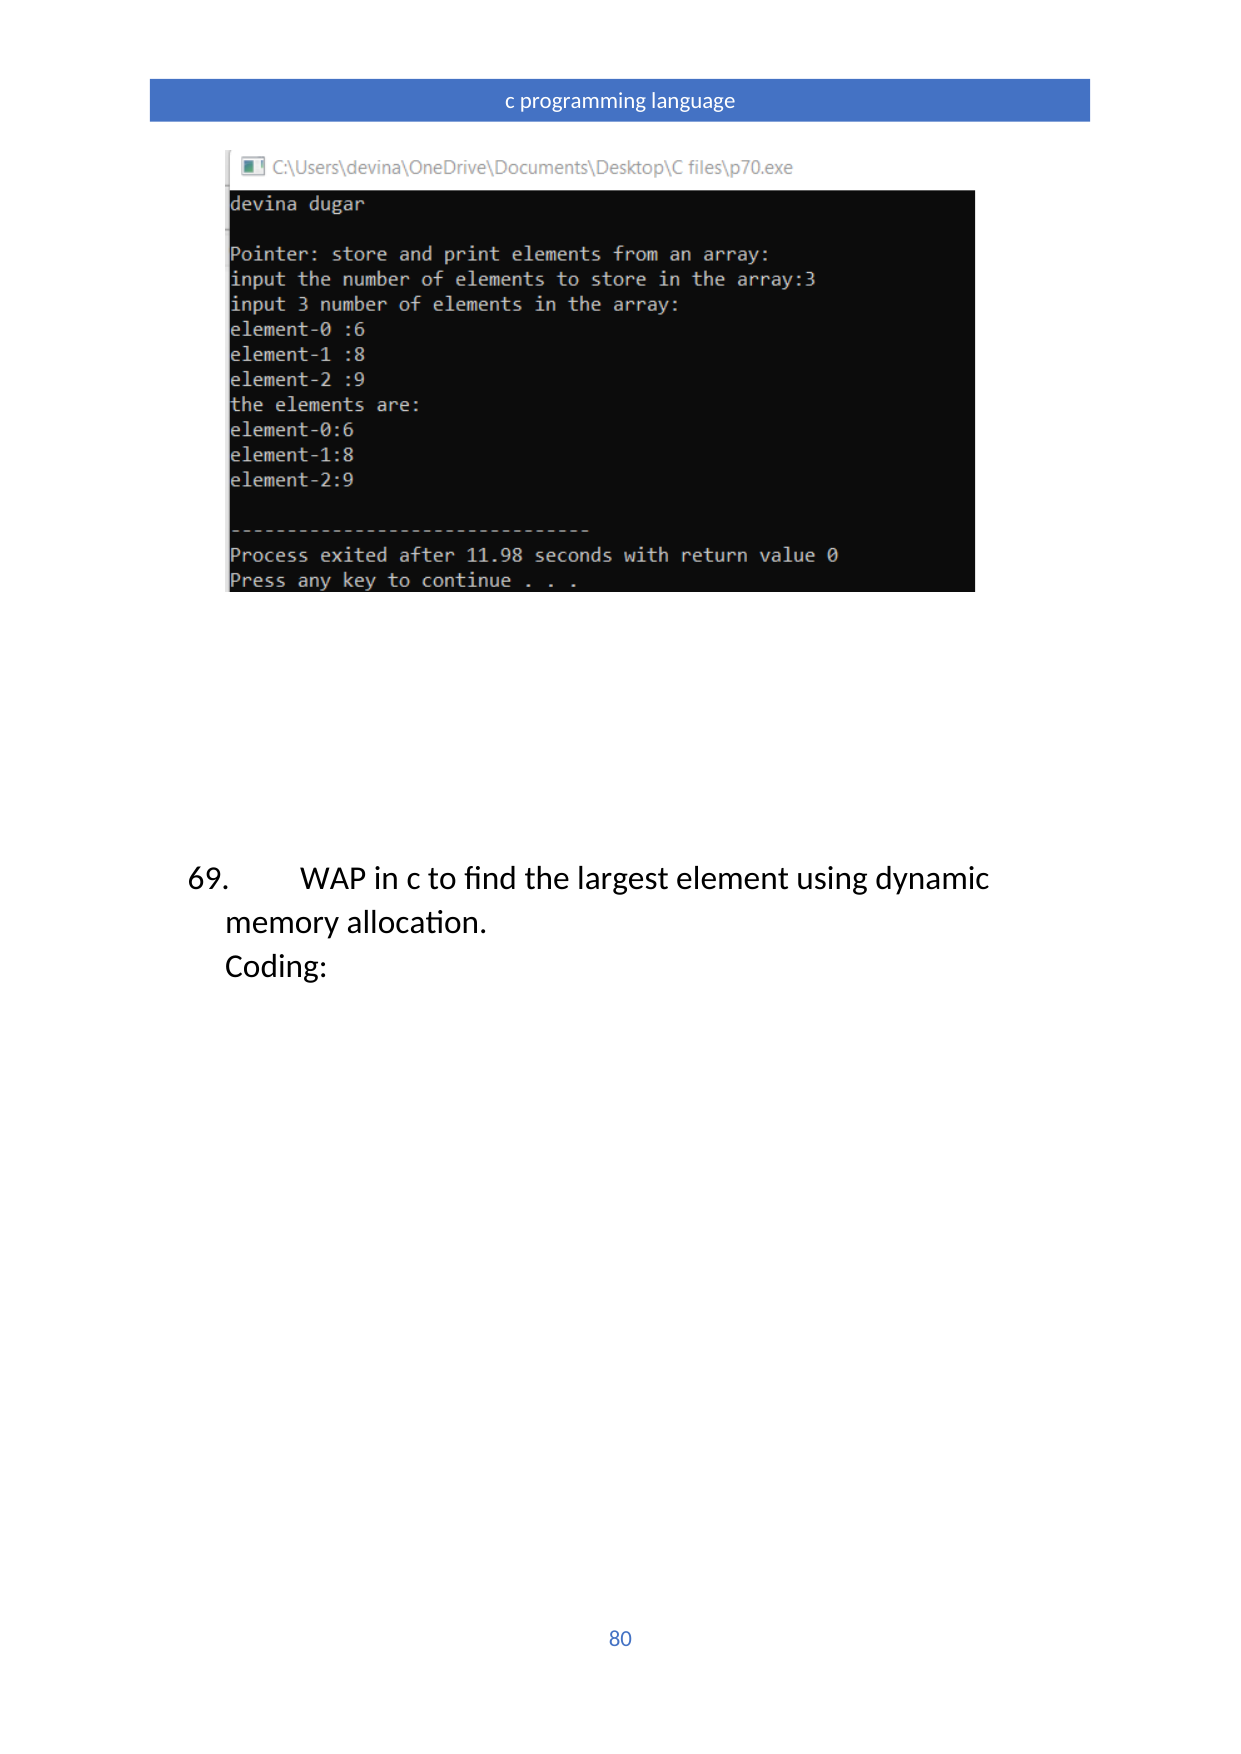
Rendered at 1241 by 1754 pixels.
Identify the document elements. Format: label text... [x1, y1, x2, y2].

picture [225, 150, 976, 592]
list Coding: [225, 945, 1090, 986]
list WAP in c to find the largest element using dynamic memory allocation. [187, 857, 1090, 942]
